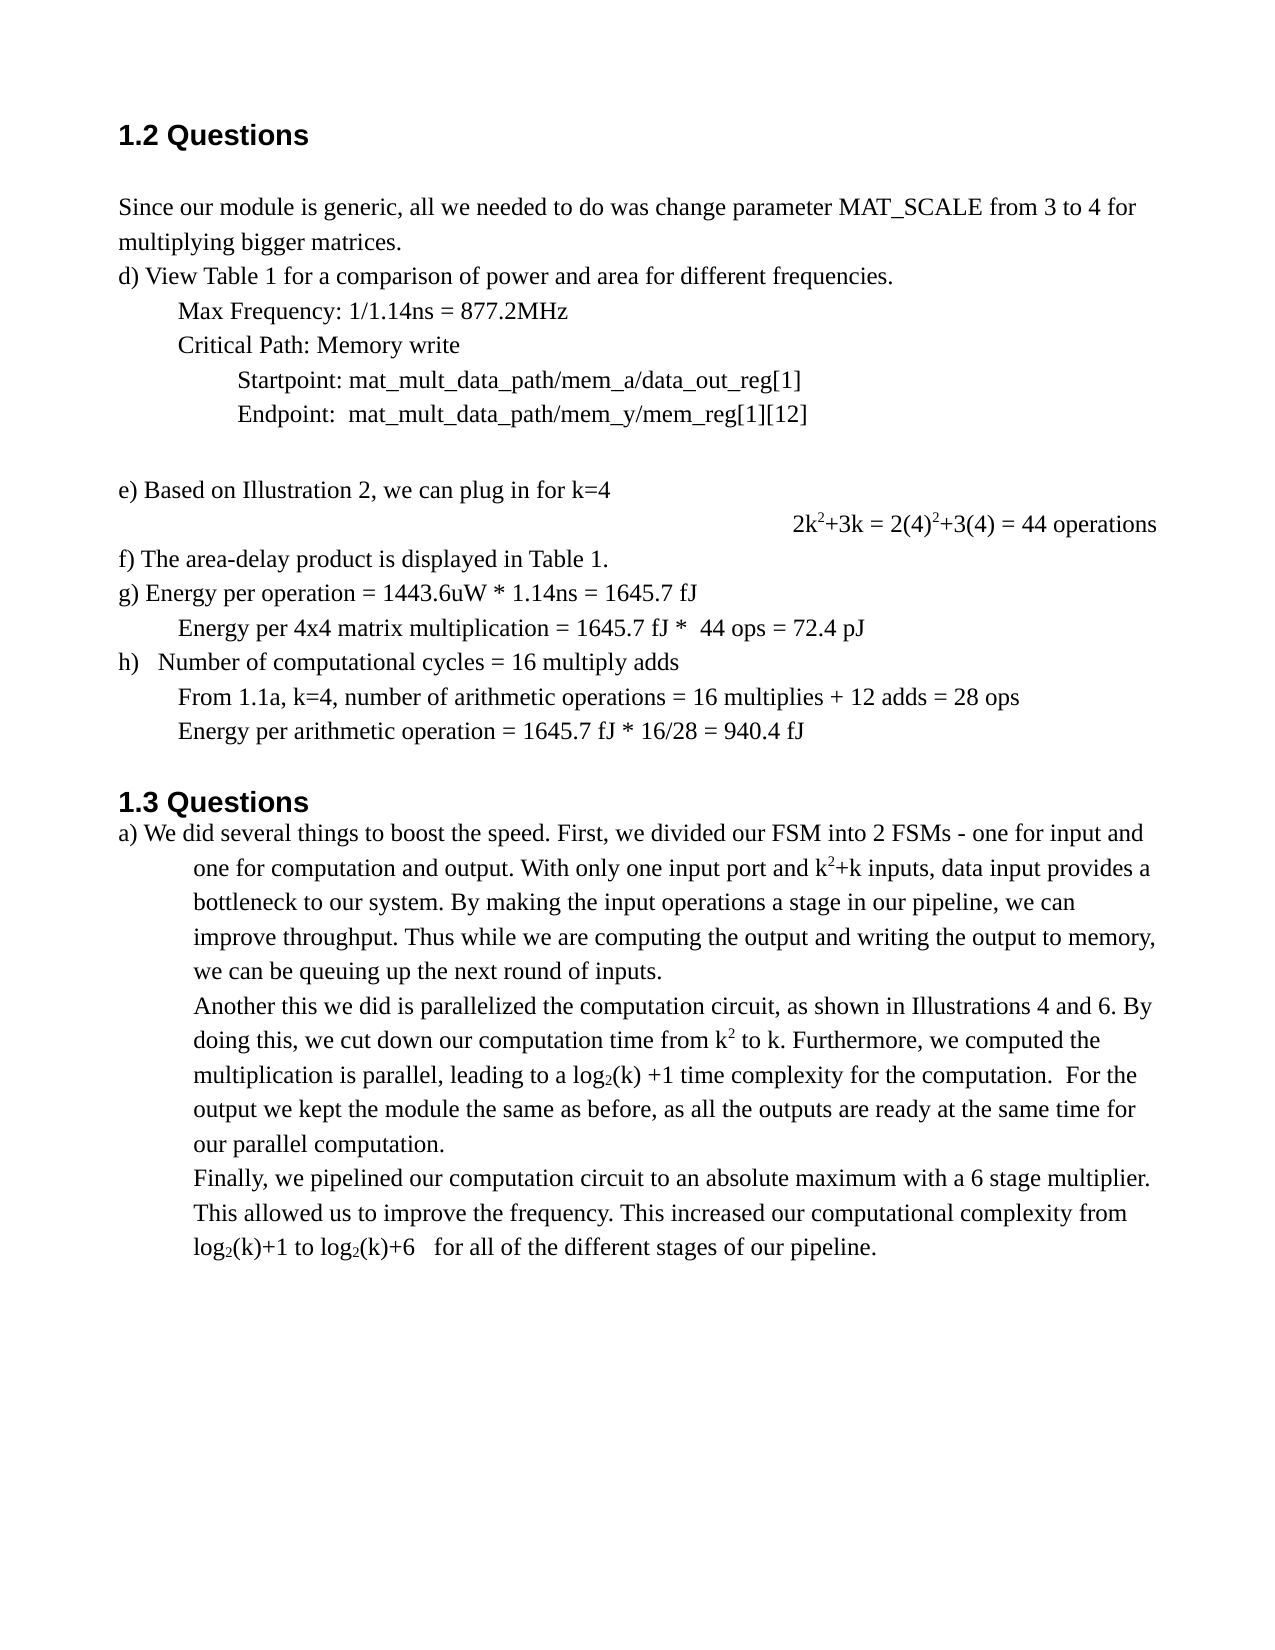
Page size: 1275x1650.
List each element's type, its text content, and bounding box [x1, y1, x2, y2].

text a) We did several things to boost the speed. First, we divided our FSM into 2 FSMs - one for input and one for computation and output. With only one input port and k2+k inputs, data input provides a bottleneck to our system. By making the input operations a stage in our pipeline, we can improve throughput. Thus while we are computing the output and writing the output to memory, we can be queuing up the next round of inputs. [118, 818, 1157, 985]
text d) View Table 1 for a comparison of power and area for different frequencies. [118, 261, 1157, 290]
subtitle 1.2 Questions [118, 118, 1157, 152]
text From 1.1a, k=4, number of arithmetic operations = 16 multiplies + 12 adds = 28 ops [118, 682, 1157, 710]
text Startpoint: mat_mult_data_path/mem_a/data_out_reg[1] [118, 365, 1157, 394]
text Another this we did is parallelized the computation circuit, as shown in Illustrations 4 and 6. By doing this, we cut down our computation time from k2 to k. Furthermore, we computed the multiplication is parallel, leading to a log2(k) +1 time complexity for the computation. For the output we kept the module the same as before, as all the outputs are ready at the same time for our parallel computation. [118, 991, 1157, 1158]
text Endpoint: mat_mult_data_path/mem_y/mem_reg[1][12] [118, 399, 1157, 428]
text Max Frequency: 1/1.14ns = 877.2MHz [118, 296, 1157, 325]
text e) Based on Illustration 2, we can plug in for k=4 [118, 475, 1157, 503]
text f) The area-delay product is displayed in Table 1. [118, 544, 1157, 572]
text Finally, we pipelined our computation circuit to an absolute maximum with a 6 stage multiplier. This allowed us to improve the frequency. This increased our computational complexity from log2(k)+1 to log2(k)+6 for all of the different stages of our pipeline. [118, 1163, 1157, 1261]
text 2k2+3k = 2(4)2+3(4) = 44 operations [118, 509, 1157, 538]
subtitle 1.3 Questions [118, 785, 1157, 818]
text Energy per arithmetic operation = 1645.7 fJ * 16/28 = 940.4 fJ [118, 716, 1157, 745]
text g) Energy per operation = 1443.6uW * 1.14ns = 1645.7 fJ [118, 578, 1157, 607]
text Since our module is generic, all we needed to do was change parameter MAT_SCALE from 3 to 4 for multiplying bigger matrices. [118, 192, 1157, 256]
text h) Number of computational cycles = 16 multiply adds [118, 647, 1157, 676]
text Energy per 4x4 matrix multiplication = 1645.7 fJ * 44 ops = 72.4 pJ [118, 613, 1157, 641]
text Critical Path: Memory write [118, 330, 1157, 359]
